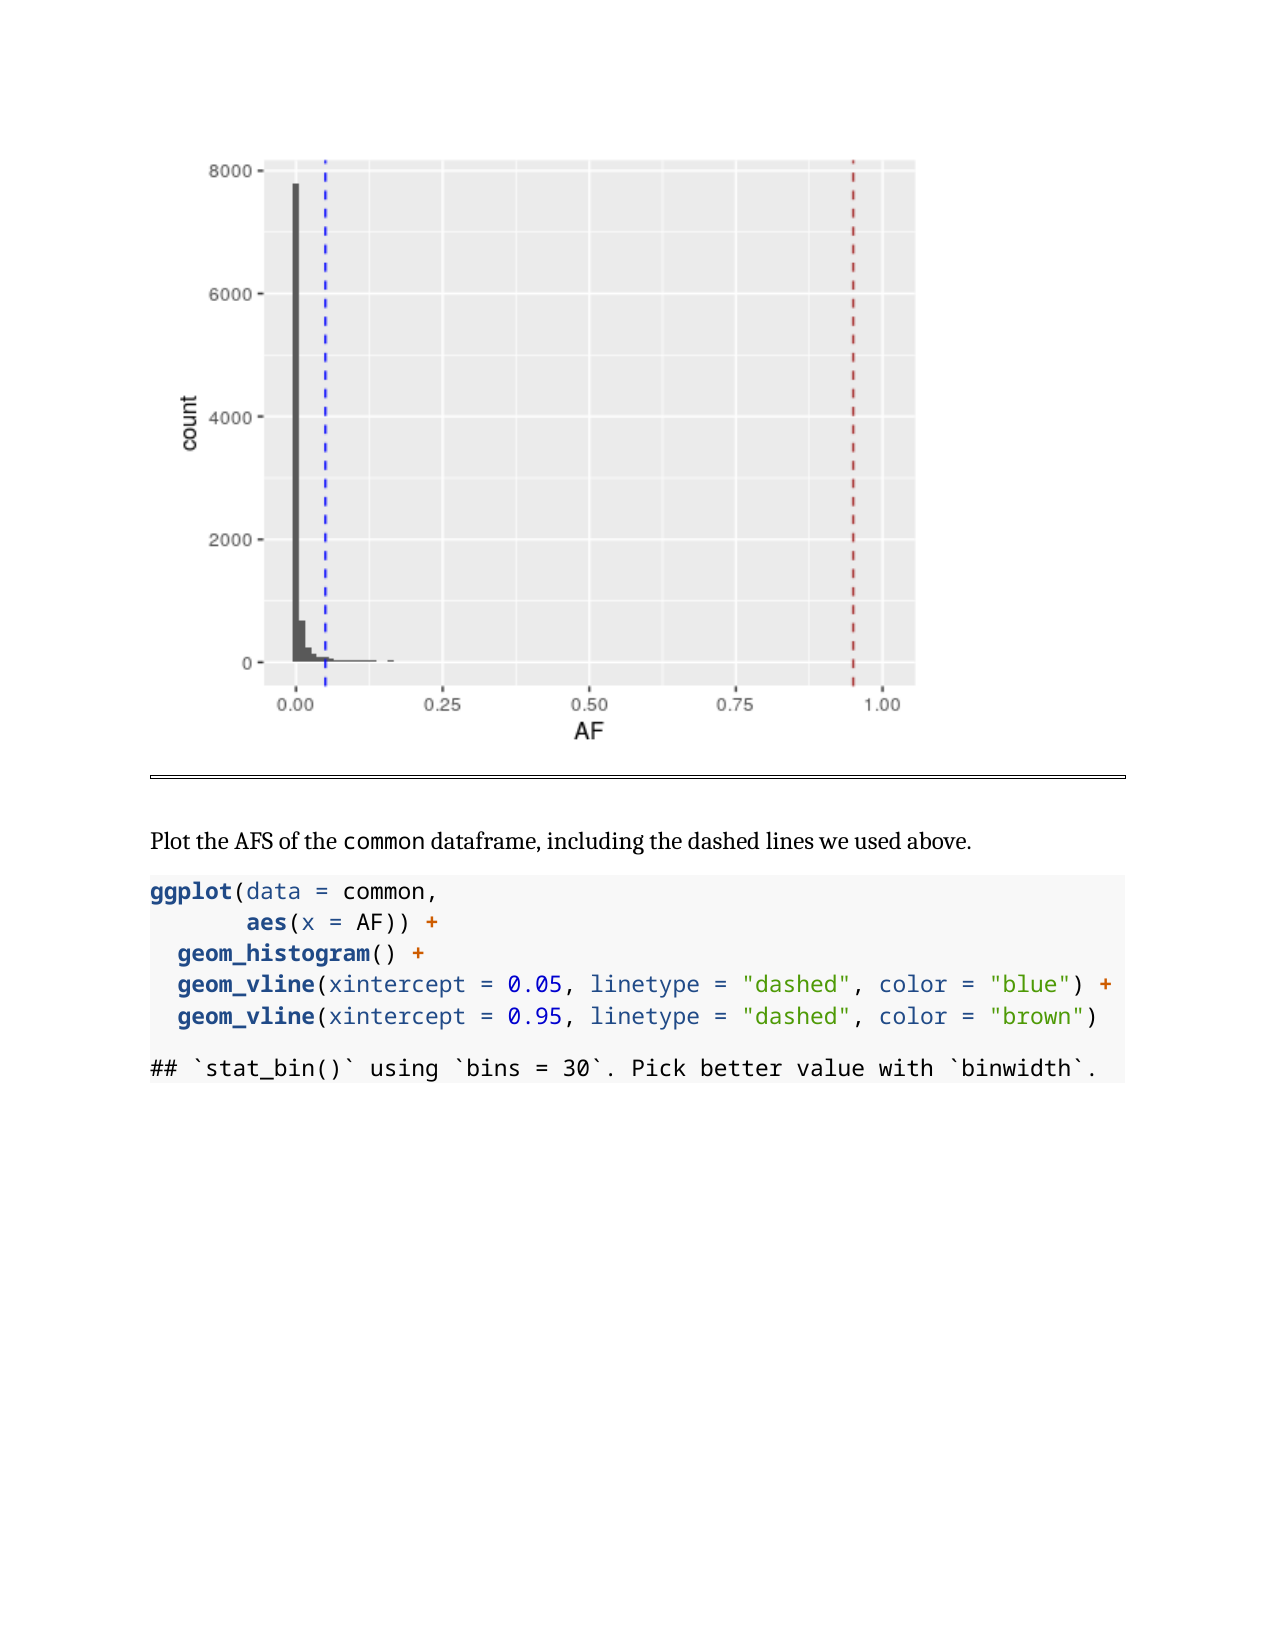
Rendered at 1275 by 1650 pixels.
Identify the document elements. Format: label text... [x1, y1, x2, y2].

text ggplot(data = common, aes(x = AF)) + geom_histogram() + geom_vline(xintercept = 0.05, linetype = "dashed", color = "blue") + geom_vline(xintercept = 0.95, linetype = "dashed", color = "brown") [150, 875, 1125, 1031]
picture [168, 150, 927, 757]
text ## `stat_bin()` using `bins = 30`. Pick better value with `binwidth`. [150, 1052, 1125, 1083]
text Plot the AFS of the common dataframe, including the dashed lines we used above. [150, 825, 1125, 856]
